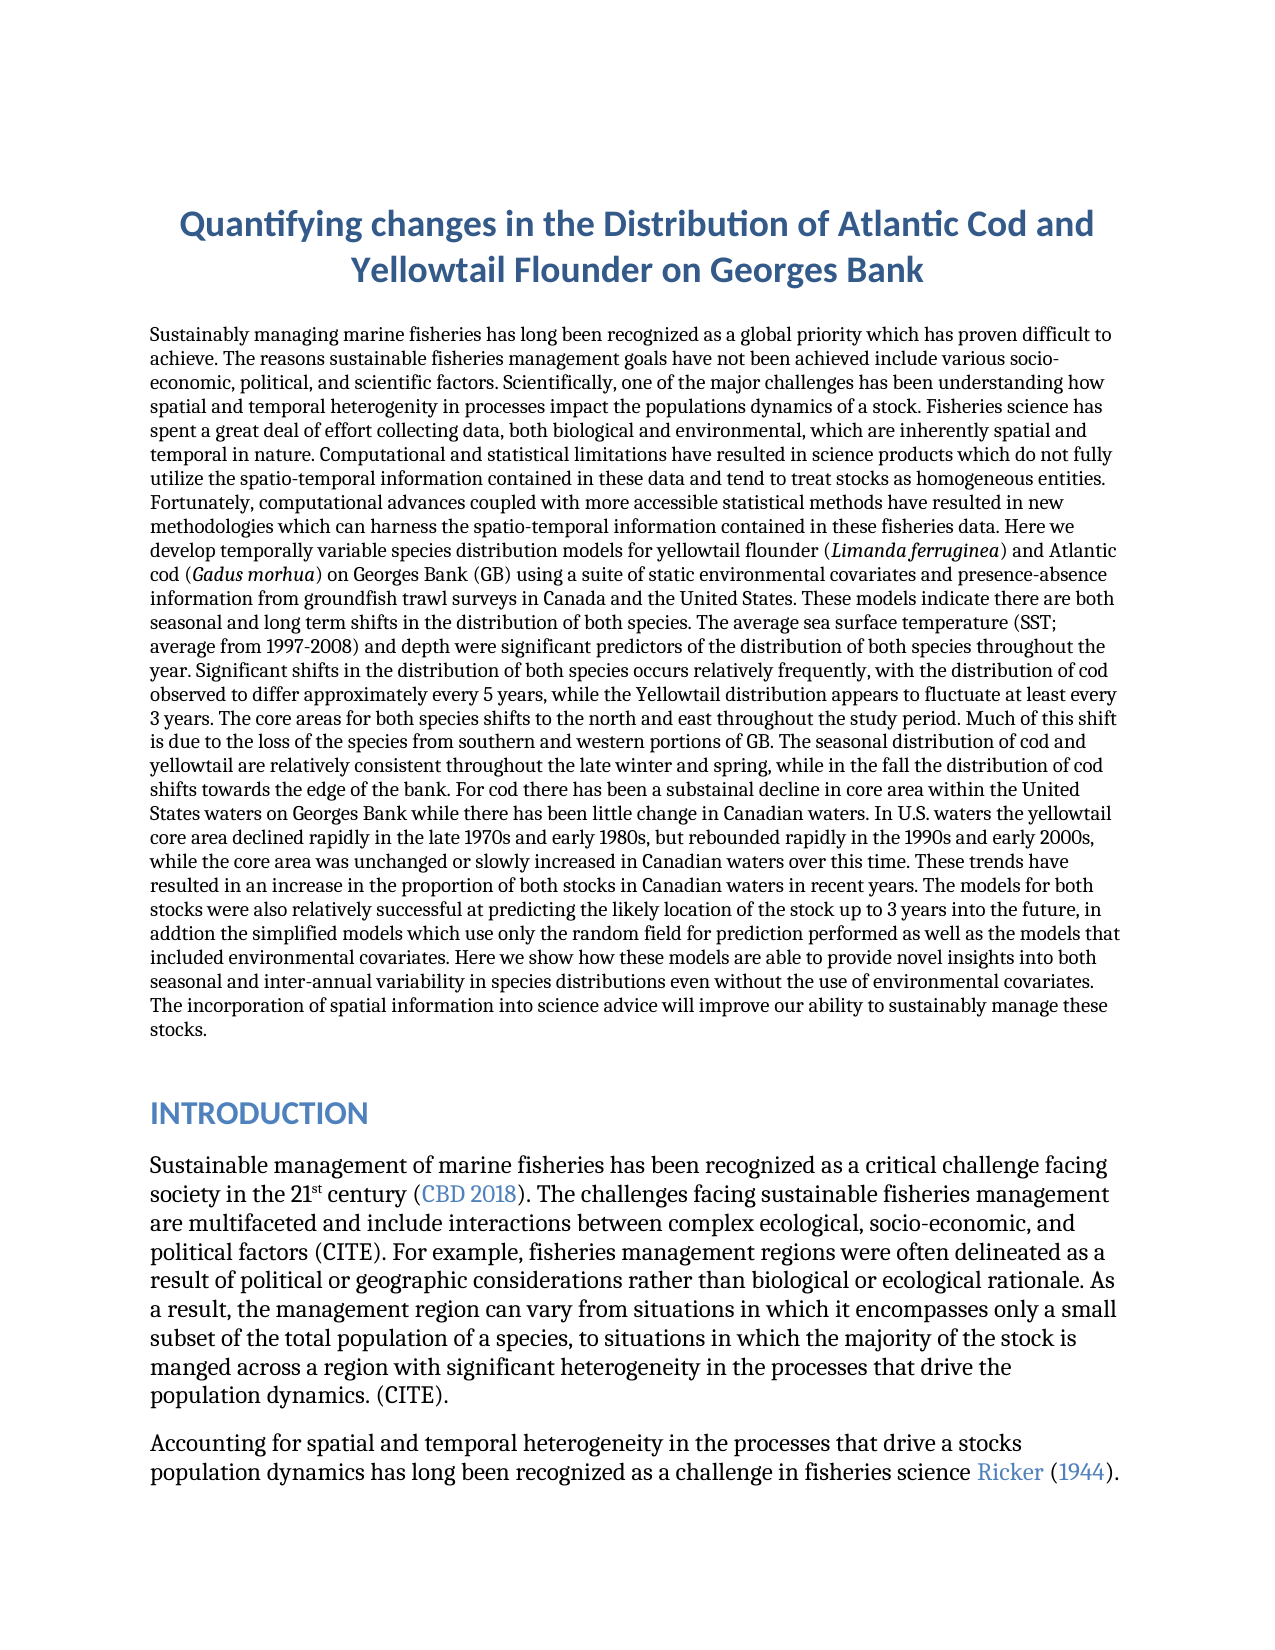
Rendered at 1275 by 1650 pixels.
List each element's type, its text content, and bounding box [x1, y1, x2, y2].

text Sustainable management of marine fisheries has been recognized as a critical challenge facing society in the 21st century (CBD 2018). The challenges facing sustainable fisheries management are multifaceted and include interactions between complex ecological, socio-economic, and political factors (CITE). For example, fisheries management regions were often delineated as a result of political or geographic considerations rather than biological or ecological rationale. As a result, the management region can vary from situations in which it encompasses only a small subset of the total population of a species, to situations in which the majority of the stock is manged across a region with significant heterogeneity in the processes that drive the population dynamics. (CITE). [150, 1151, 1125, 1410]
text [150, 1429, 1125, 1486]
text Sustainably managing marine fisheries has long been recognized as a global priority which has proven difficult to achieve. The reasons sustainable fisheries management goals have not been achieved include various socio-economic, political, and scientific factors. Scientifically, one of the major challenges has been understanding how spatial and temporal heterogenity in processes impact the populations dynamics of a stock. Fisheries science has spent a great deal of effort collecting data, both biological and environmental, which are inherently spatial and temporal in nature. Computational and statistical limitations have resulted in science products which do not fully utilize the spatio-temporal information contained in these data and tend to treat stocks as homogeneous entities. Fortunately, computational advances coupled with more accessible statistical methods have resulted in new methodologies which can harness the spatio-temporal information contained in these fisheries data. Here we develop temporally variable species distribution models for yellowtail flounder (Limanda ferruginea) and Atlantic cod (Gadus morhua) on Georges Bank (GB) using a suite of static environmental covariates and presence-absence information from groundfish trawl surveys in Canada and the United States. These models indicate there are both seasonal and long term shifts in the distribution of both species. The average sea surface temperature (SST; average from 1997-2008) and depth were significant predictors of the distribution of both species throughout the year. Significant shifts in the distribution of both species occurs relatively frequently, with the distribution of cod observed to differ approximately every 5 years, while the Yellowtail distribution appears to fluctuate at least every 3 years. The core areas for both species shifts to the north and east throughout the study period. Much of this shift is due to the loss of the species from southern and western portions of GB. The seasonal distribution of cod and yellowtail are relatively consistent throughout the late winter and spring, while in the fall the distribution of cod shifts towards the edge of the bank. For cod there has been a substainal decline in core area within the United States waters on Georges Bank while there has been little change in Canadian waters. In U.S. waters the yellowtail core area declined rapidly in the late 1970s and early 1980s, but rebounded rapidly in the 1990s and early 2000s, while the core area was unchanged or slowly increased in Canadian waters over this time. These trends have resulted in an increase in the proportion of both stocks in Canadian waters in recent years. The models for both stocks were also relatively successful at predicting the likely location of the stock up to 3 years into the future, in addtion the simplified models which use only the random field for prediction performed as well as the models that included environmental covariates. Here we show how these models are able to provide novel insights into both seasonal and inter-annual variability in species distributions even without the use of environmental covariates. The incorporation of spatial information into science advice will improve our ability to sustainably manage these stocks. [150, 323, 1125, 1042]
title Quantifying changes in the Distribution of Atlantic Cod and Yellowtail Flounder on Georges Bank [150, 200, 1125, 292]
subtitle INTRODUCTION [150, 1092, 1125, 1132]
